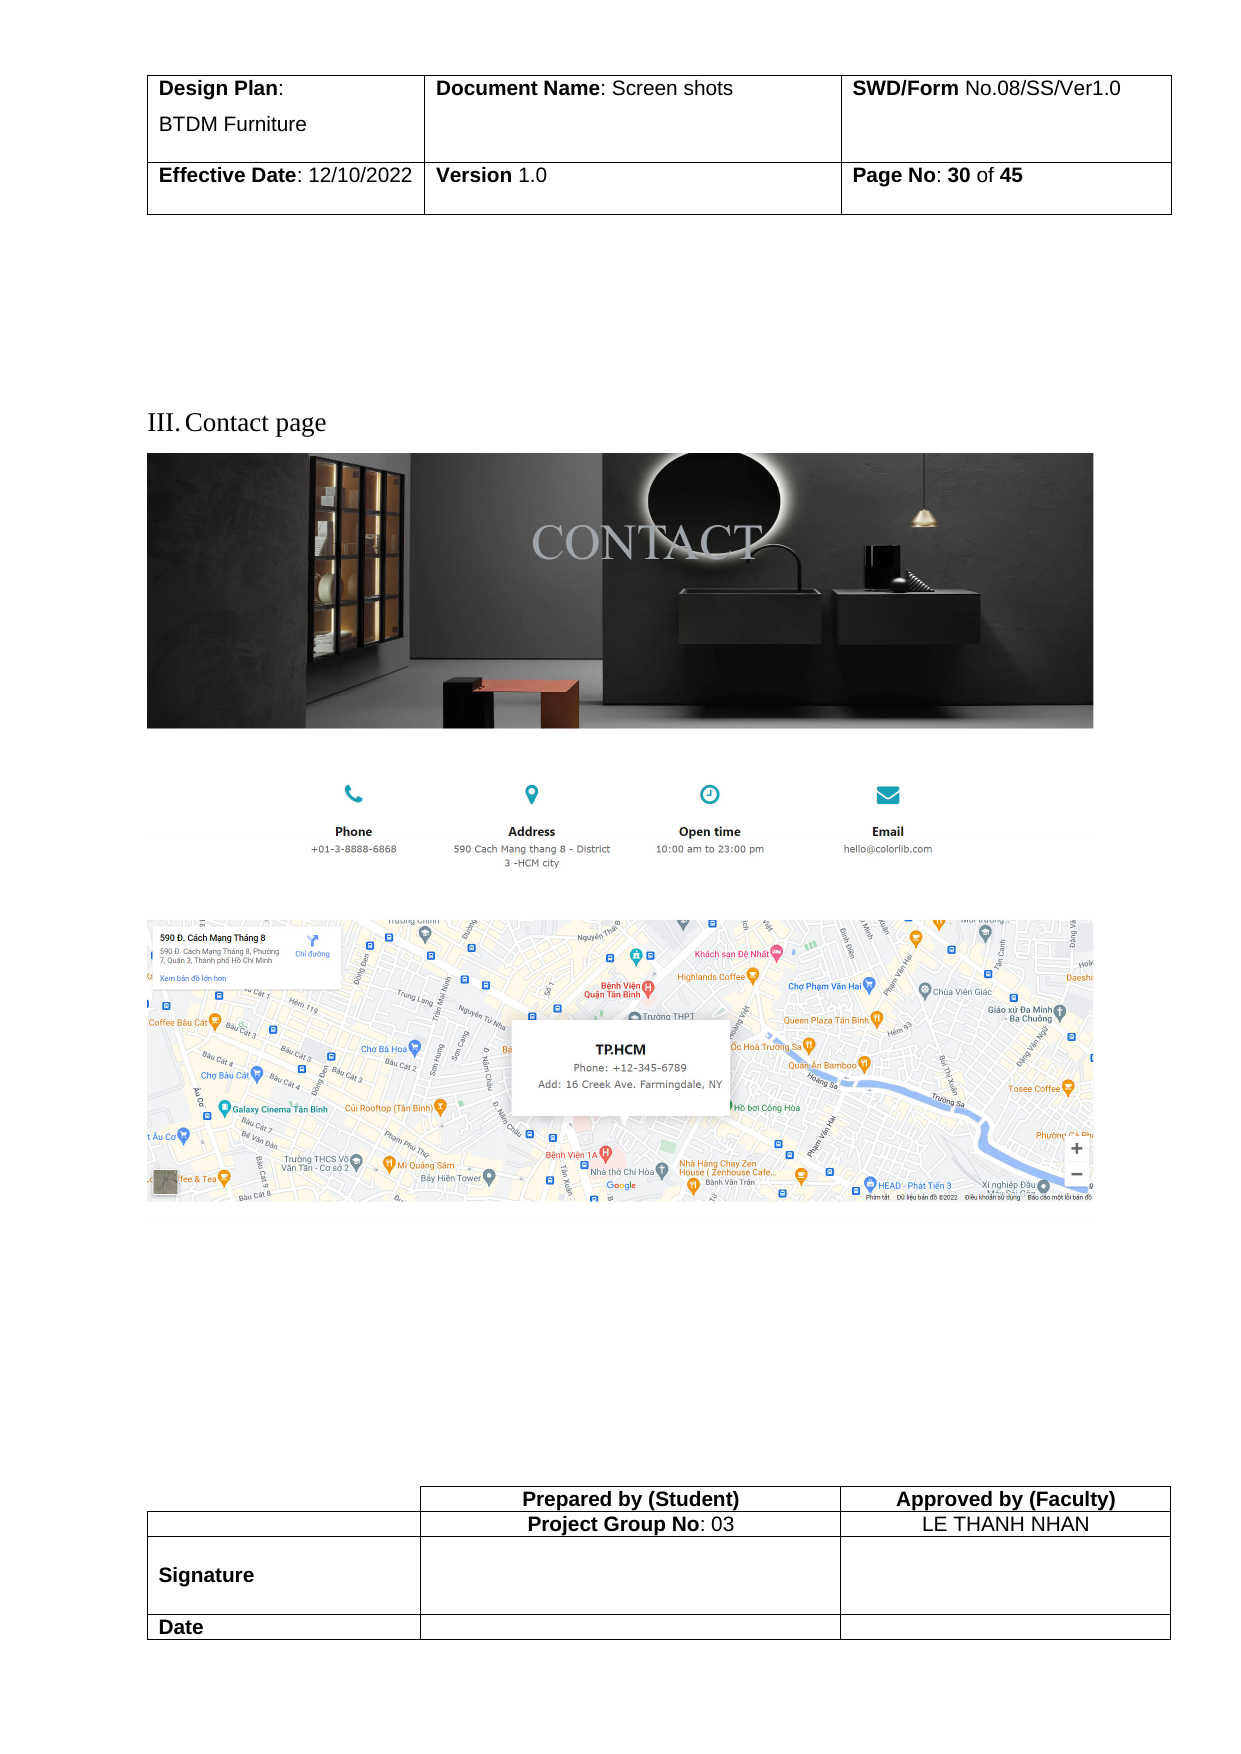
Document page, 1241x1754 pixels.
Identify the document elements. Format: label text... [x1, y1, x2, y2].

list Contact page [147, 406, 1093, 438]
picture [147, 453, 1094, 1220]
